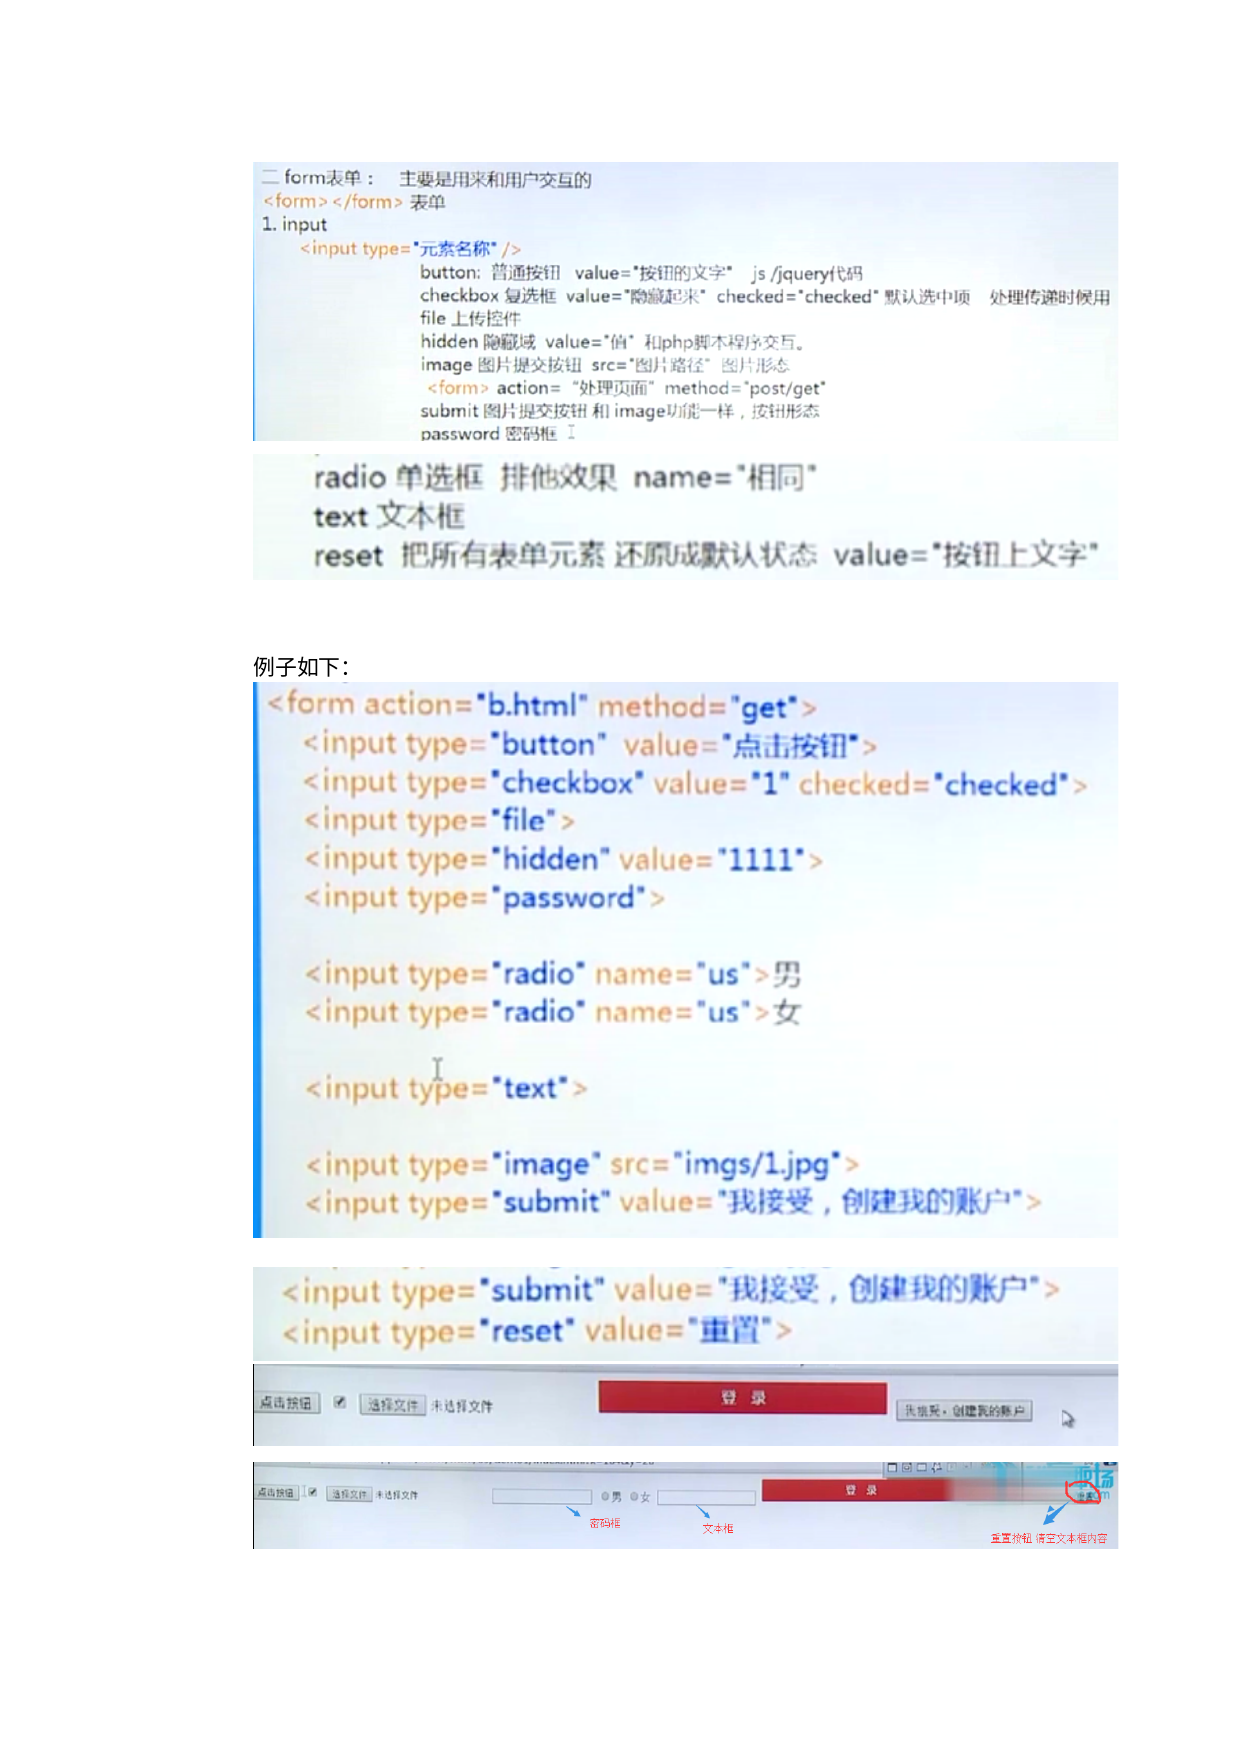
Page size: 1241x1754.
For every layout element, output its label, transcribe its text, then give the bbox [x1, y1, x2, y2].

picture [253, 454, 1119, 580]
picture [253, 682, 1119, 1238]
picture [253, 1267, 1119, 1361]
list 例子如下： [253, 649, 1053, 682]
picture [253, 162, 1119, 441]
picture [253, 1462, 1119, 1549]
picture [253, 1364, 1119, 1446]
